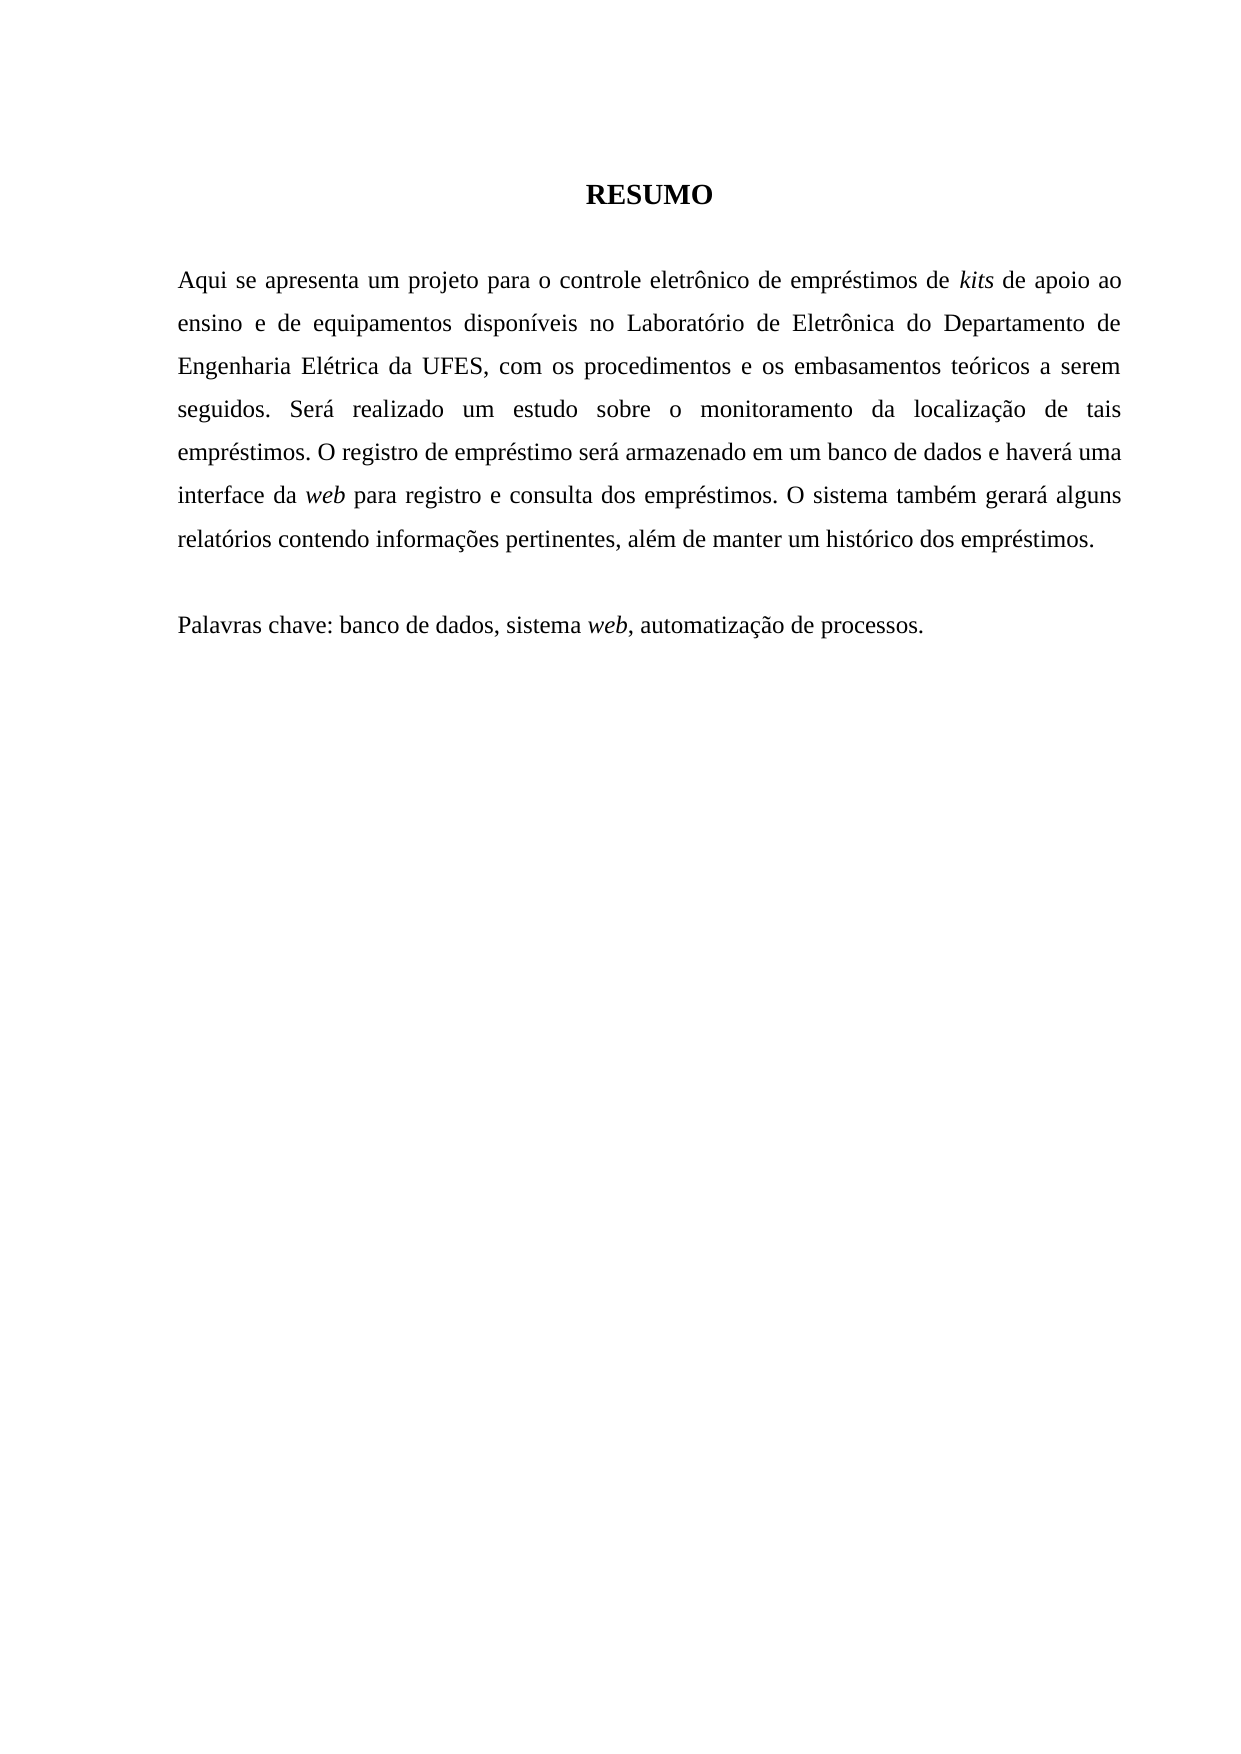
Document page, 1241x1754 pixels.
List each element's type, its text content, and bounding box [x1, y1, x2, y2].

text RESUMO [177, 177, 1122, 211]
text Aqui se apresenta um projeto para o controle eletrônico de empréstimos de kits de apoio ao ensino e de equipamentos disponíveis no Laboratório de Eletrônica do Departamento de Engenharia Elétrica da UFES, com os procedimentos e os embasamentos teóricos a serem seguidos. Será realizado um estudo sobre o monitoramento da localização de tais empréstimos. O registro de empréstimo será armazenado em um banco de dados e haverá uma interface da web para registro e consulta dos empréstimos. O sistema também gerará alguns relatórios contendo informações pertinentes, além de manter um histórico dos empréstimos. [177, 265, 1122, 552]
text Palavras chave: banco de dados, sistema web, automatização de processos. [177, 610, 1122, 639]
